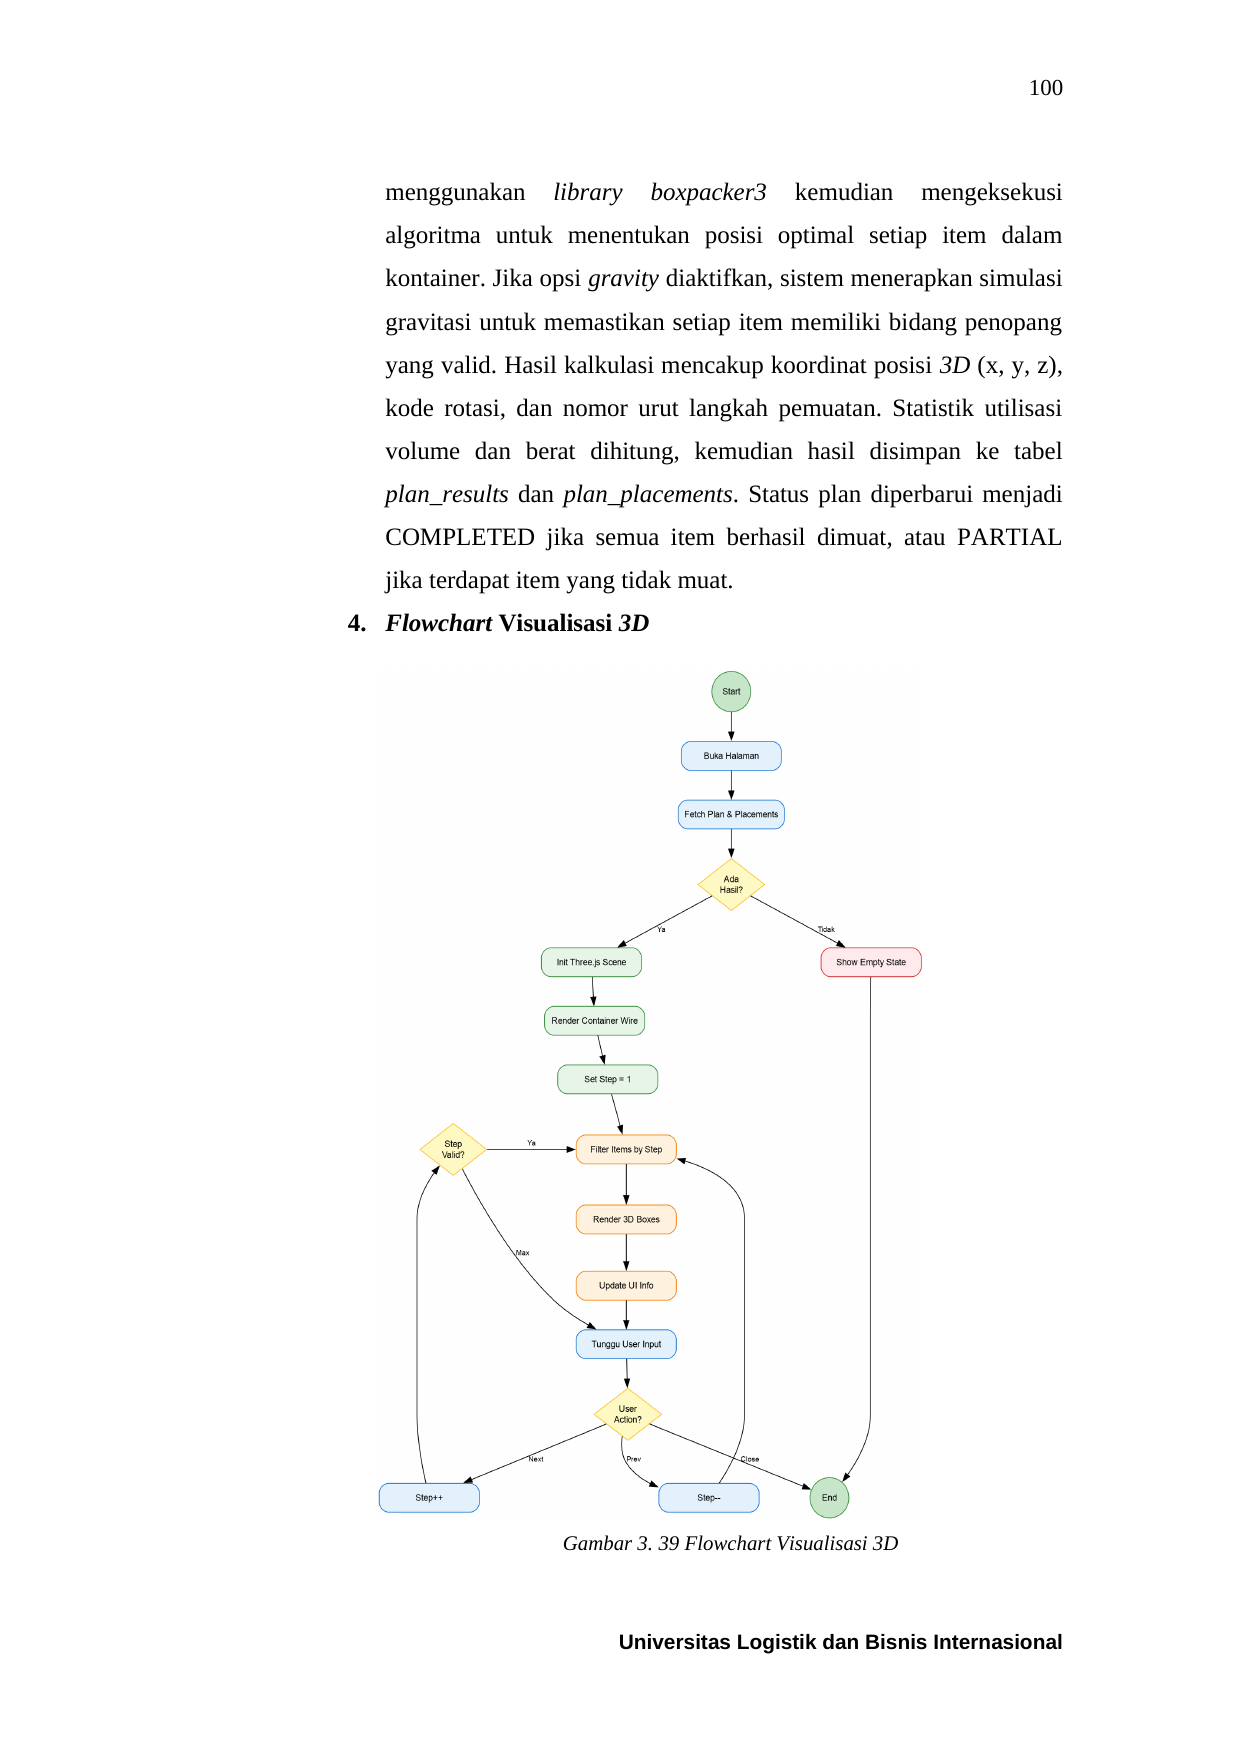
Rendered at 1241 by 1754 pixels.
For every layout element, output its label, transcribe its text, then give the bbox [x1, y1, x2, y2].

picture [376, 668, 923, 1521]
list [385, 177, 1063, 594]
list Flowchart Visualisasi 3D [348, 608, 1063, 637]
